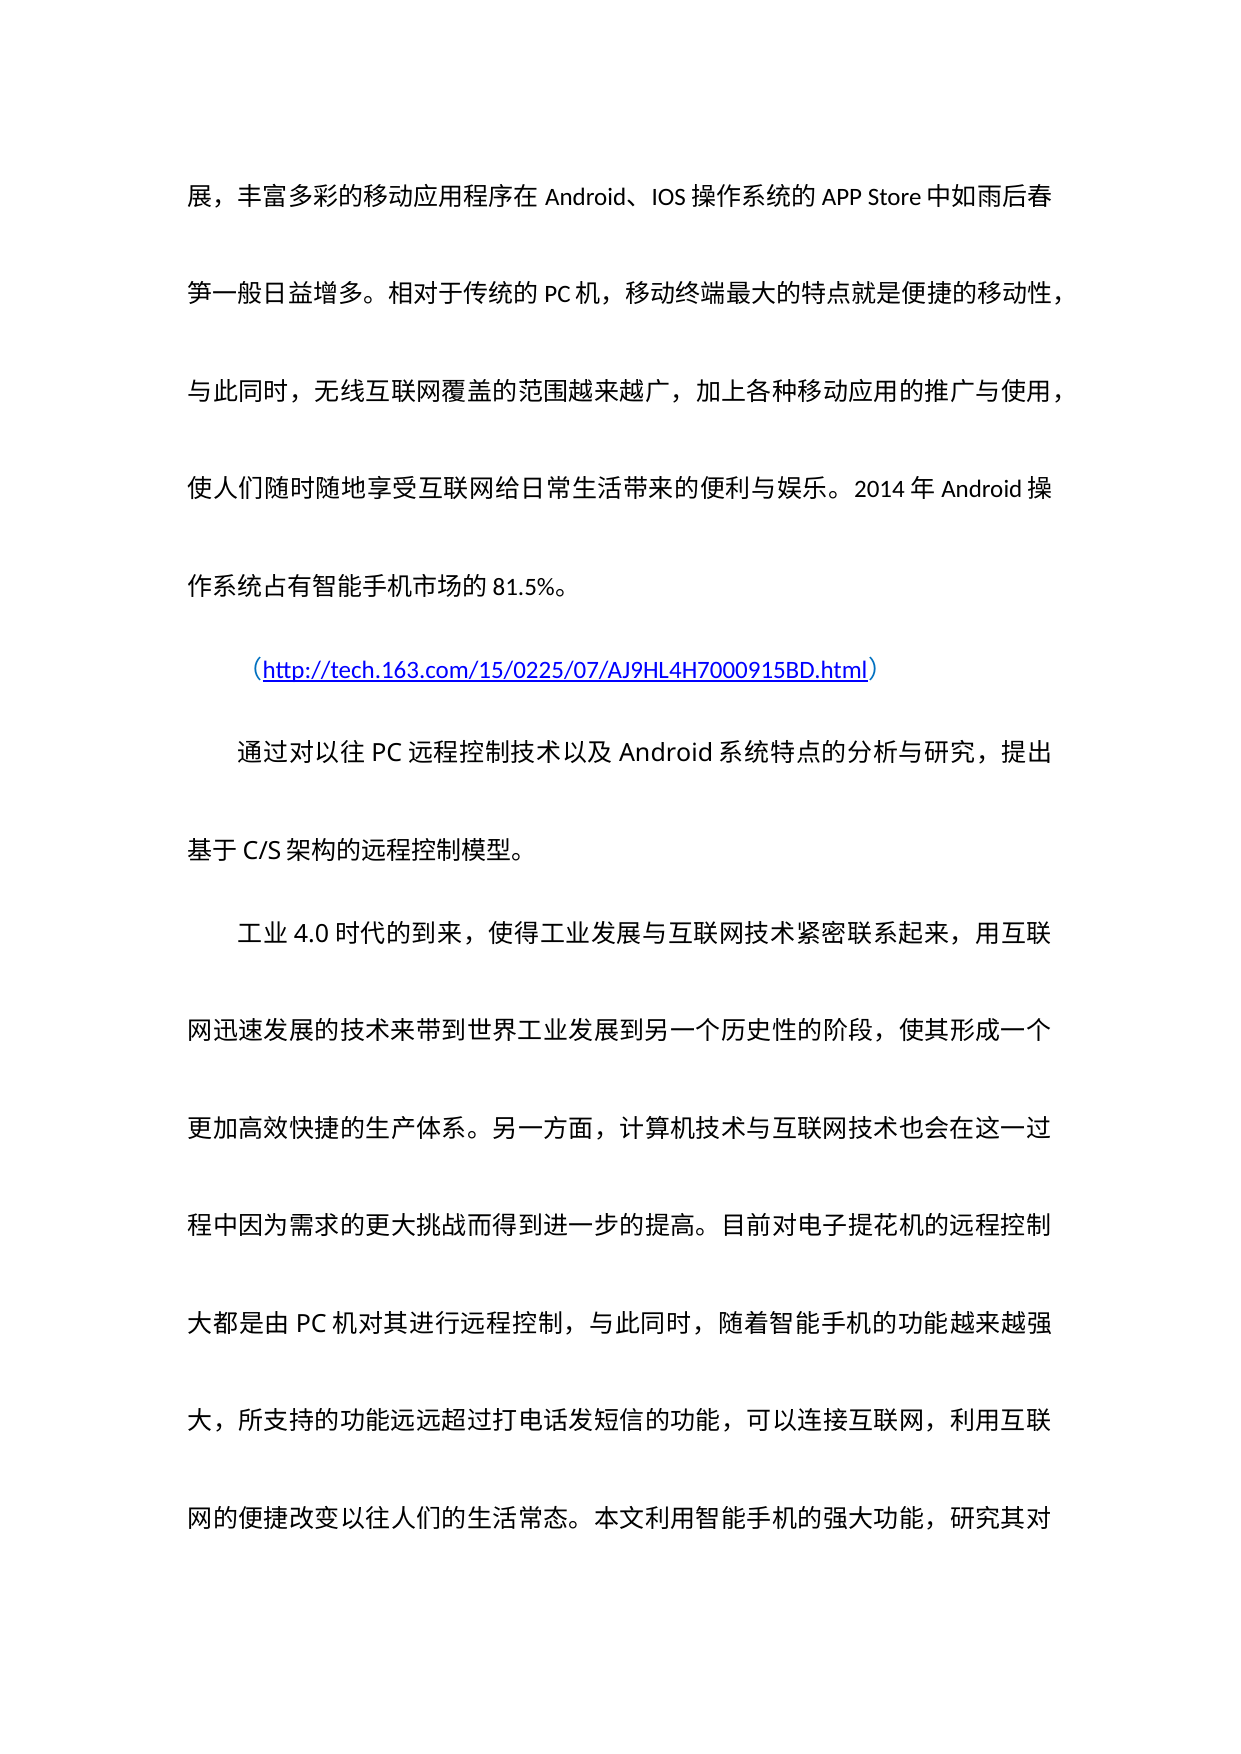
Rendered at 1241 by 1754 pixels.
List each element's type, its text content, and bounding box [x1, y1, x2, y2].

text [187, 162, 1053, 617]
text 通过对以往PC远程控制技术以及Android系统特点的分析与研究，提出基于C/S架构的远程控制模型。 [187, 718, 1053, 881]
text （http://tech.163.com/15/0225/07/AJ9HL4H7000915BD.html） [187, 635, 1053, 700]
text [187, 899, 1053, 1549]
